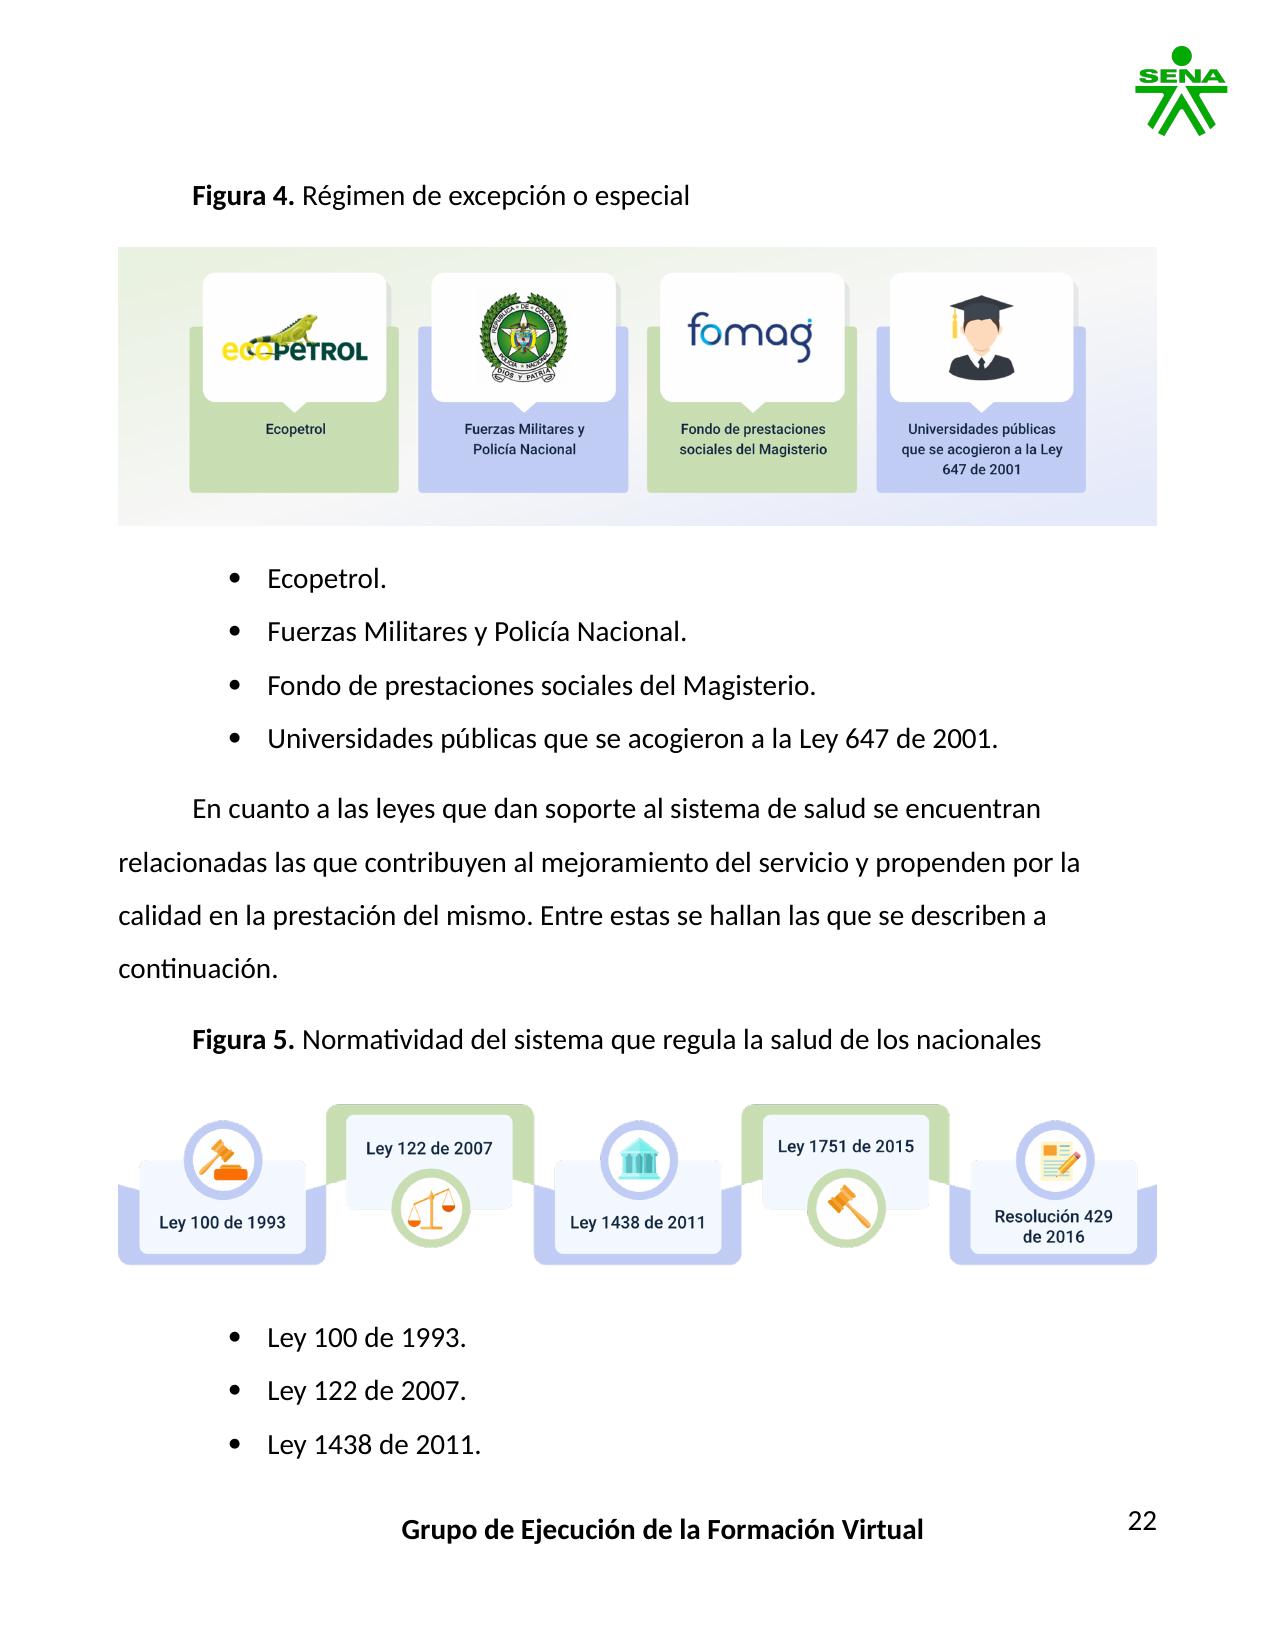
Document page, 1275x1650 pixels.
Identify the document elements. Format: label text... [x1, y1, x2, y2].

text Figura 4. Régimen de excepción o especial [118, 177, 1157, 213]
picture [118, 1090, 1157, 1285]
list Ley 1438 de 2011. [229, 1426, 1157, 1461]
text En cuanto a las leyes que dan soporte al sistema de salud se encuentran relacionadas las que contribuyen al mejoramiento del servicio y propenden por la calidad en la prestación del mismo. Entre estas se hallan las que se describen a continuación. [118, 790, 1157, 986]
list Ecopetrol. [229, 560, 1157, 596]
list Universidades públicas que se acogieron a la Ley 647 de 2001. [229, 720, 1157, 756]
picture [118, 247, 1157, 526]
picture [1135, 46, 1228, 136]
list Fondo de prestaciones sociales del Magisterio. [229, 667, 1157, 702]
list Ley 122 de 2007. [229, 1372, 1157, 1408]
list Ley 100 de 1993. [229, 1319, 1157, 1354]
list Fuerzas Militares y Policía Nacional. [229, 613, 1157, 649]
text Figura 5. Normatividad del sistema que regula la salud de los nacionales [118, 1021, 1157, 1056]
